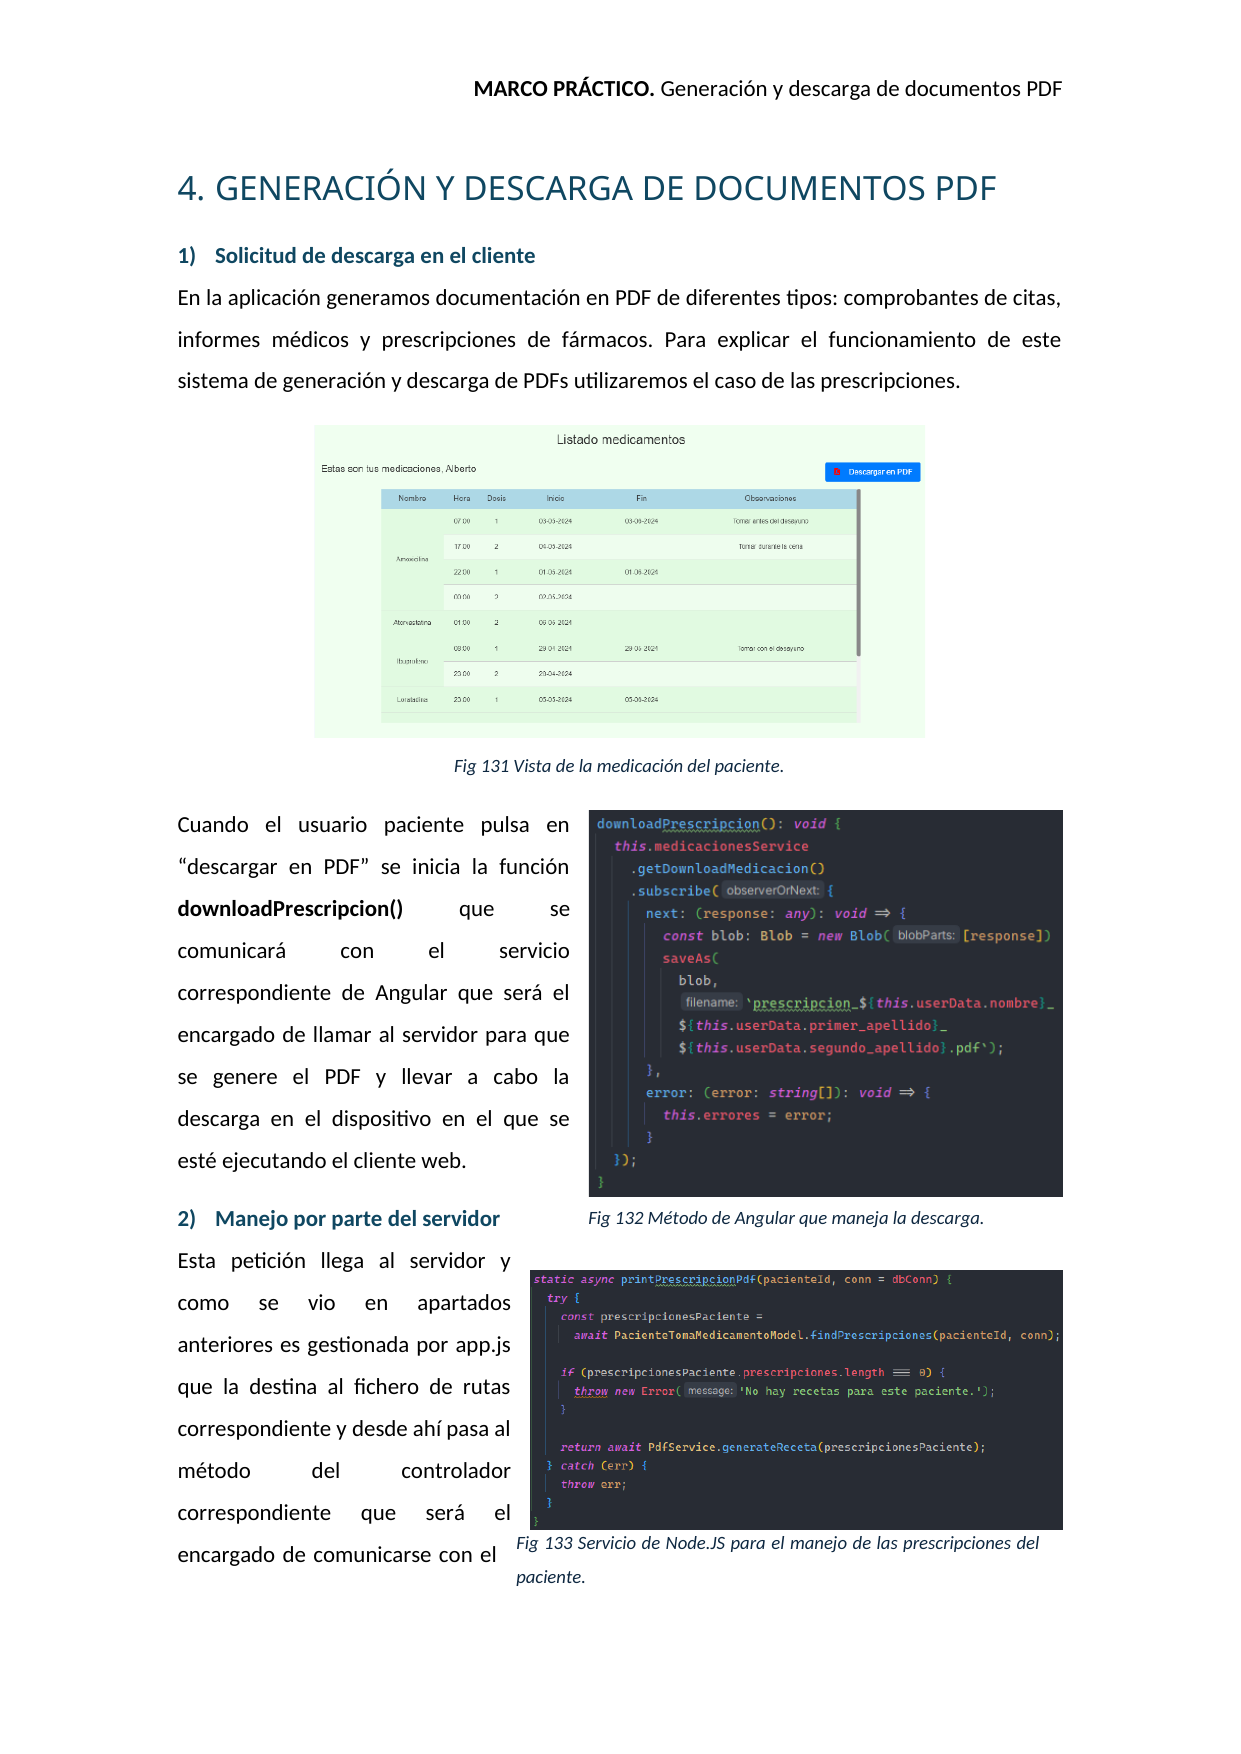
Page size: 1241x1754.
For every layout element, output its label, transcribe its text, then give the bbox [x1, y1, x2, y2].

text Cuando el usuario paciente pulsa en “descargar en PDF” se inicia la función downloadPrescripcion() que se comunicará con el servicio correspondiente de Angular que será el encargado de llamar al servidor para que se genere el PDF y llevar a cabo la descarga en el dispositivo en el que se esté ejecutando el cliente web. [177, 810, 588, 1174]
picture [588, 810, 1063, 1197]
text En la aplicación generamos documentación en PDF de diferentes tipos: comprobantes de citas, informes médicos y prescripciones de fármacos. Para explicar el funcionamiento de este sistema de generación y descarga de PDFs utilizaremos el caso de las prescripciones. [177, 283, 1063, 395]
text Fig 131 Vista de la medicación del paciente. [177, 755, 1063, 778]
picture [530, 1270, 1063, 1530]
list Manejo por parte del servidor [177, 1204, 1063, 1232]
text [177, 1246, 1063, 1568]
list Solicitud de descarga en el cliente [177, 241, 1063, 269]
subtitle GENERACIÓN Y DESCARGA DE DOCUMENTOS PDF [177, 164, 1063, 210]
picture [314, 425, 926, 738]
